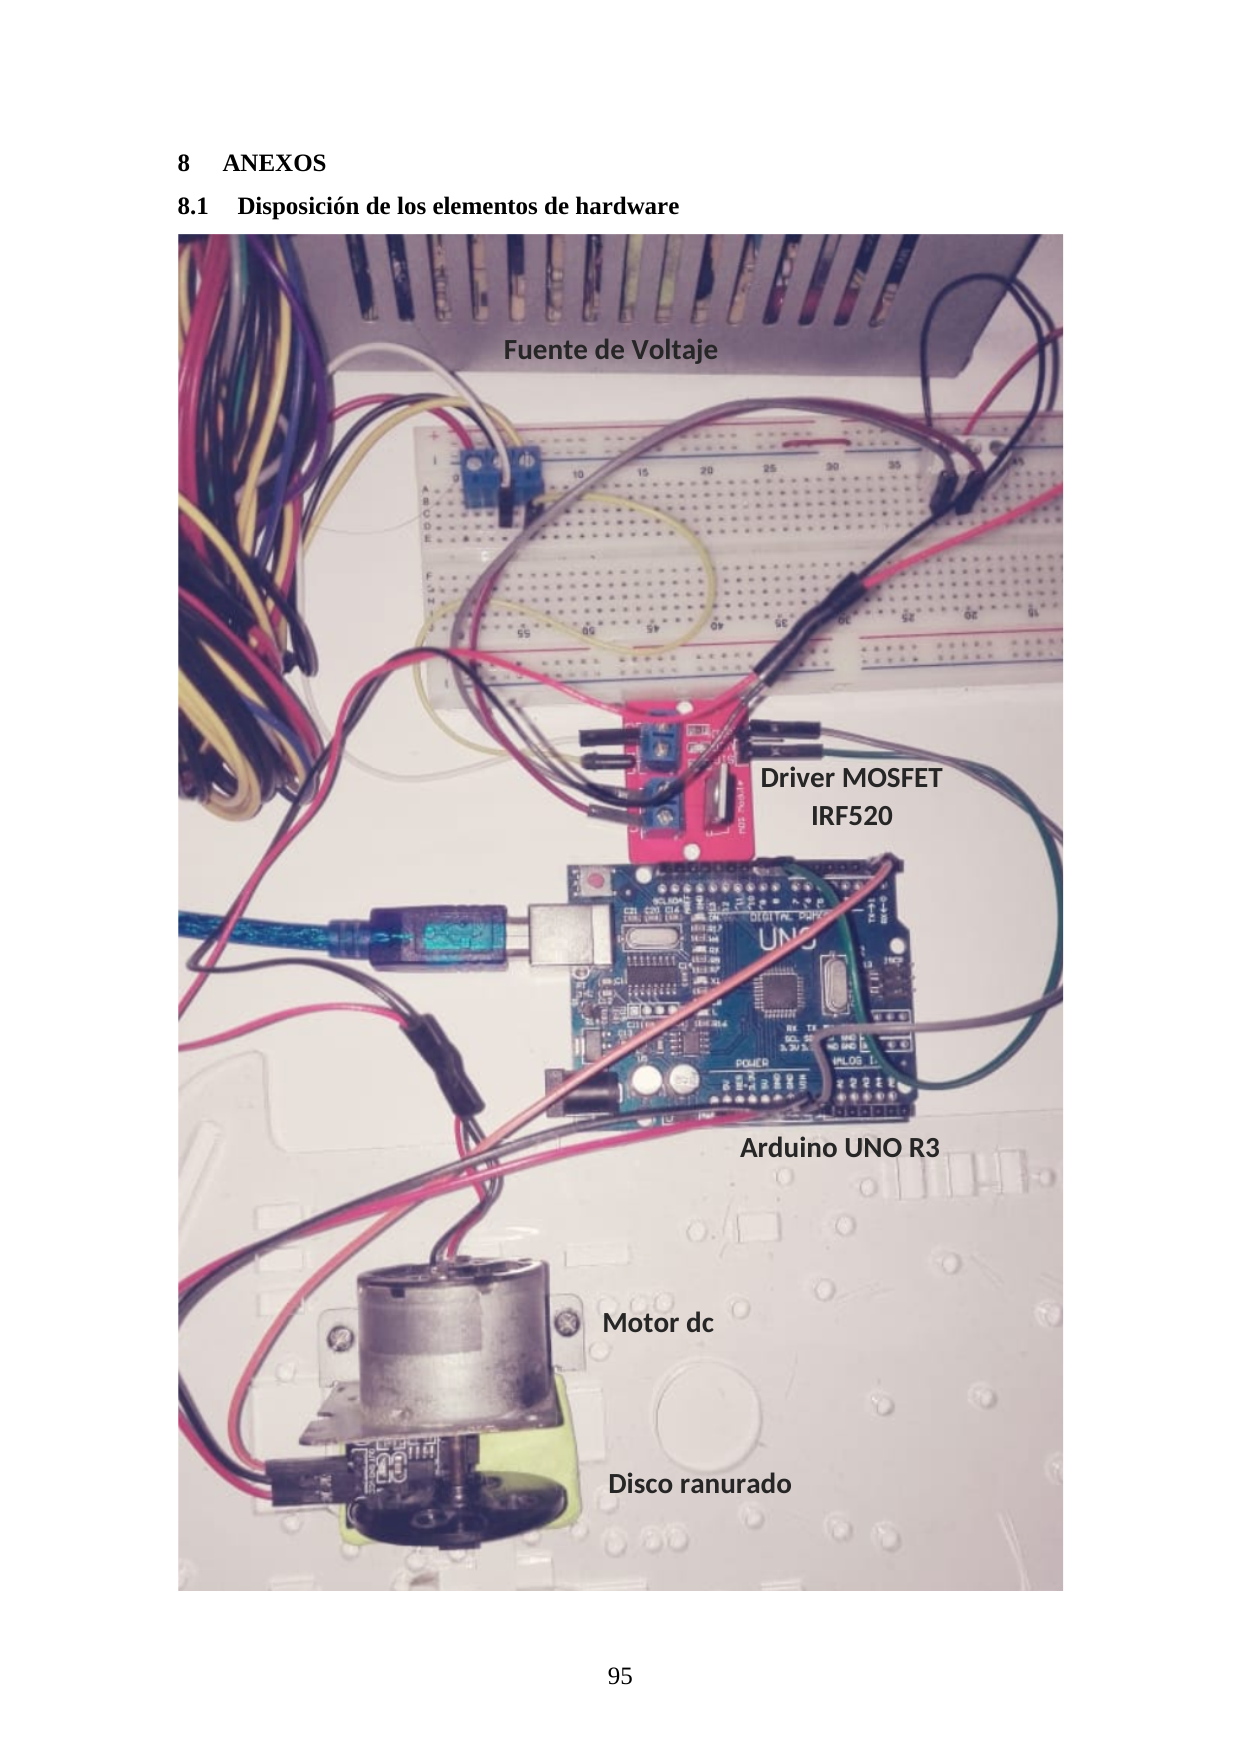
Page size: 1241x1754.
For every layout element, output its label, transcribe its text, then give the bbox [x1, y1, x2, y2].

picture [179, 235, 1064, 1591]
subtitle ANEXOS [177, 148, 1063, 176]
subtitle Disposición de los elementos de hardware [177, 191, 1063, 219]
